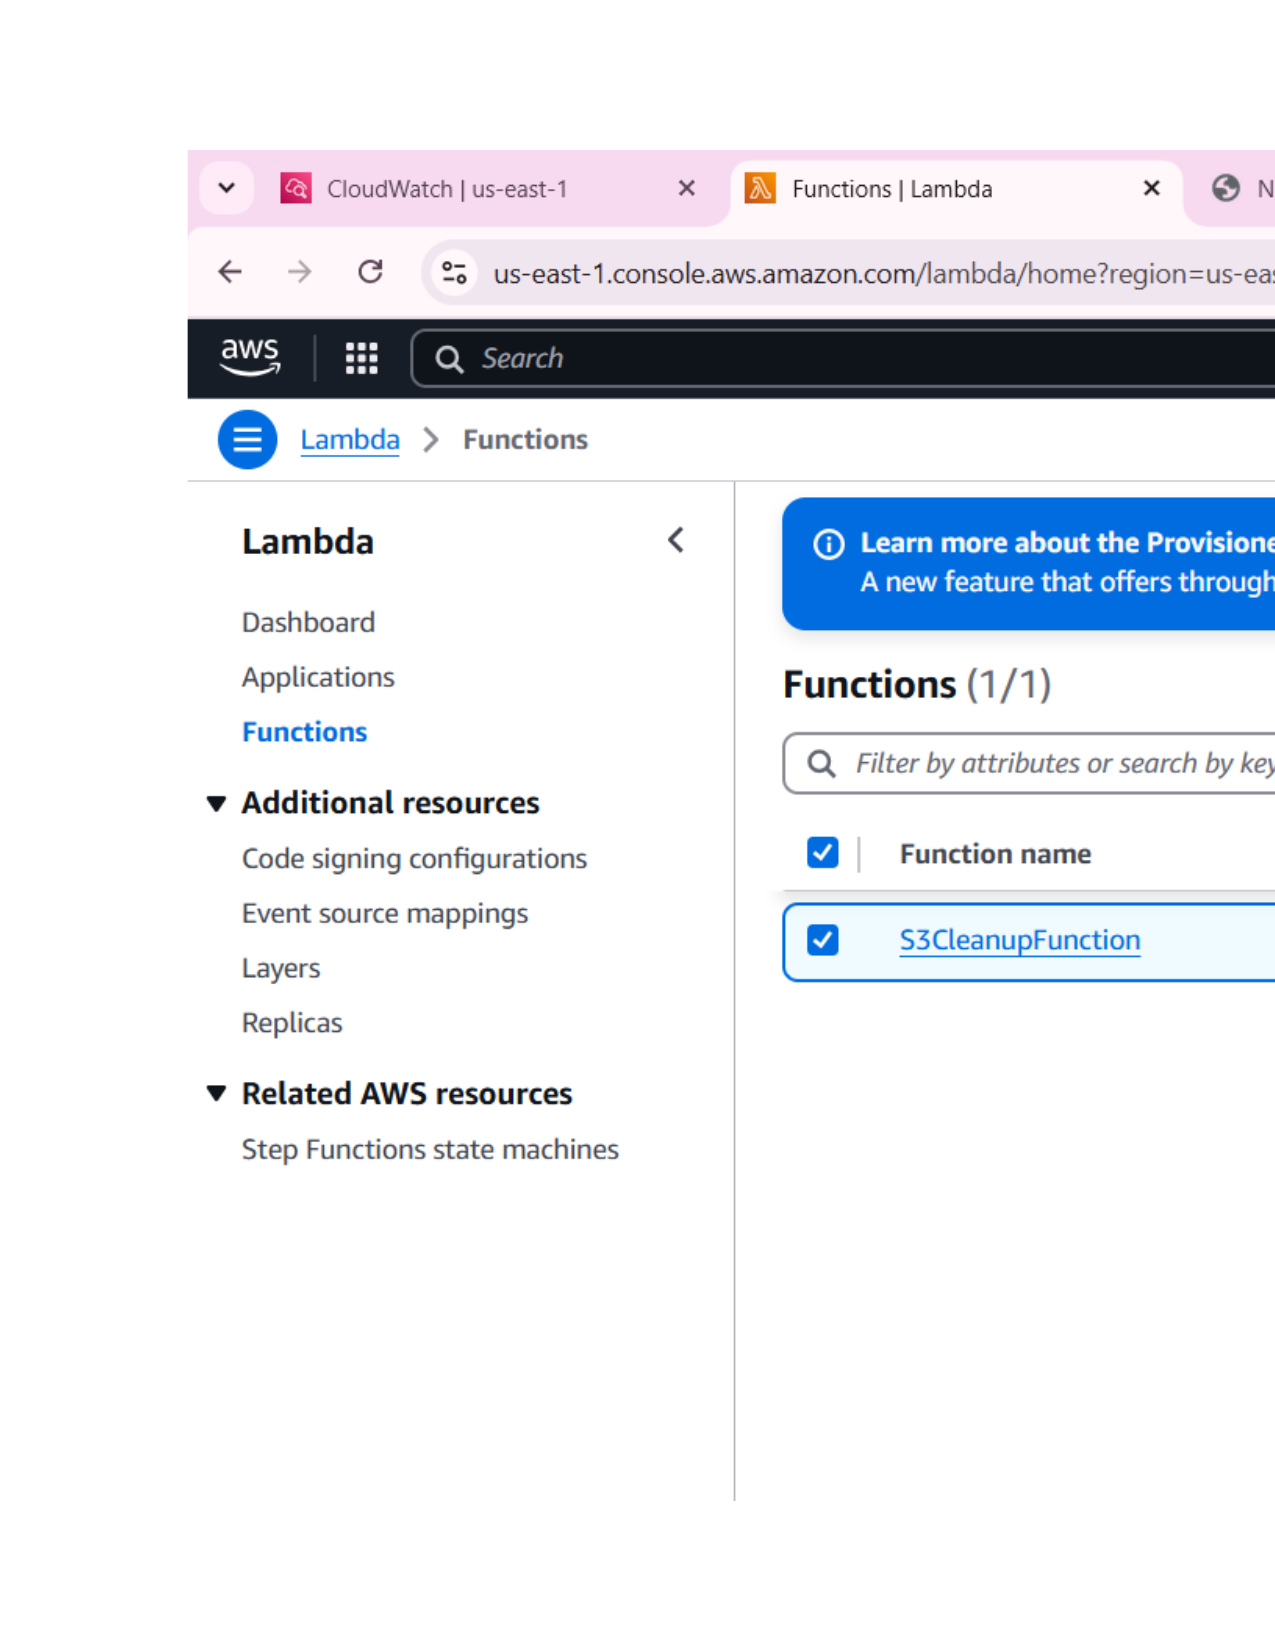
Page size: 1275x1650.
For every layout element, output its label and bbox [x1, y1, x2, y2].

picture [187, 150, 1275, 1501]
